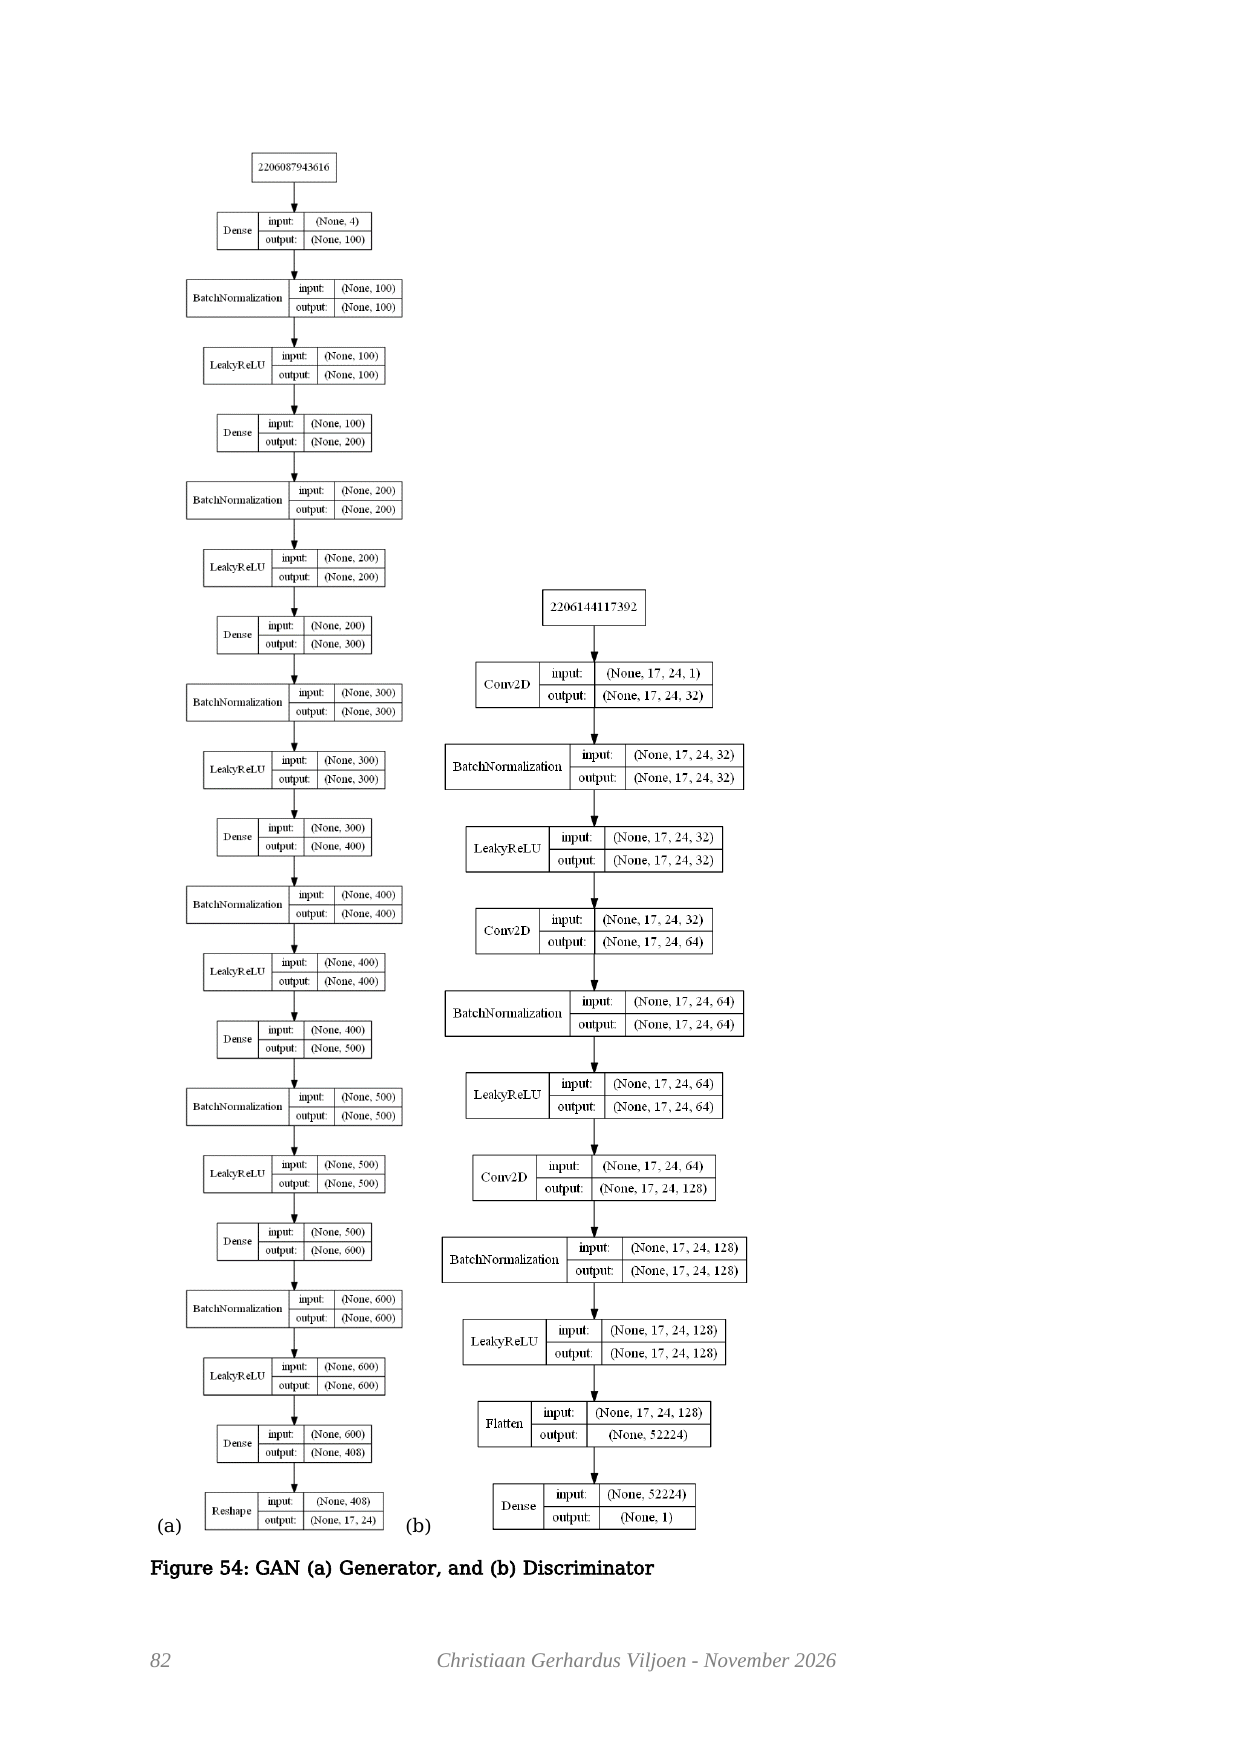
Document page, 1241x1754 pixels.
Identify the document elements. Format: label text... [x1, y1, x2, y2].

text Figure 54: GAN (a) Generator, and (b) Discriminator [150, 1556, 1090, 1578]
picture [183, 150, 405, 1533]
picture [438, 585, 750, 1533]
